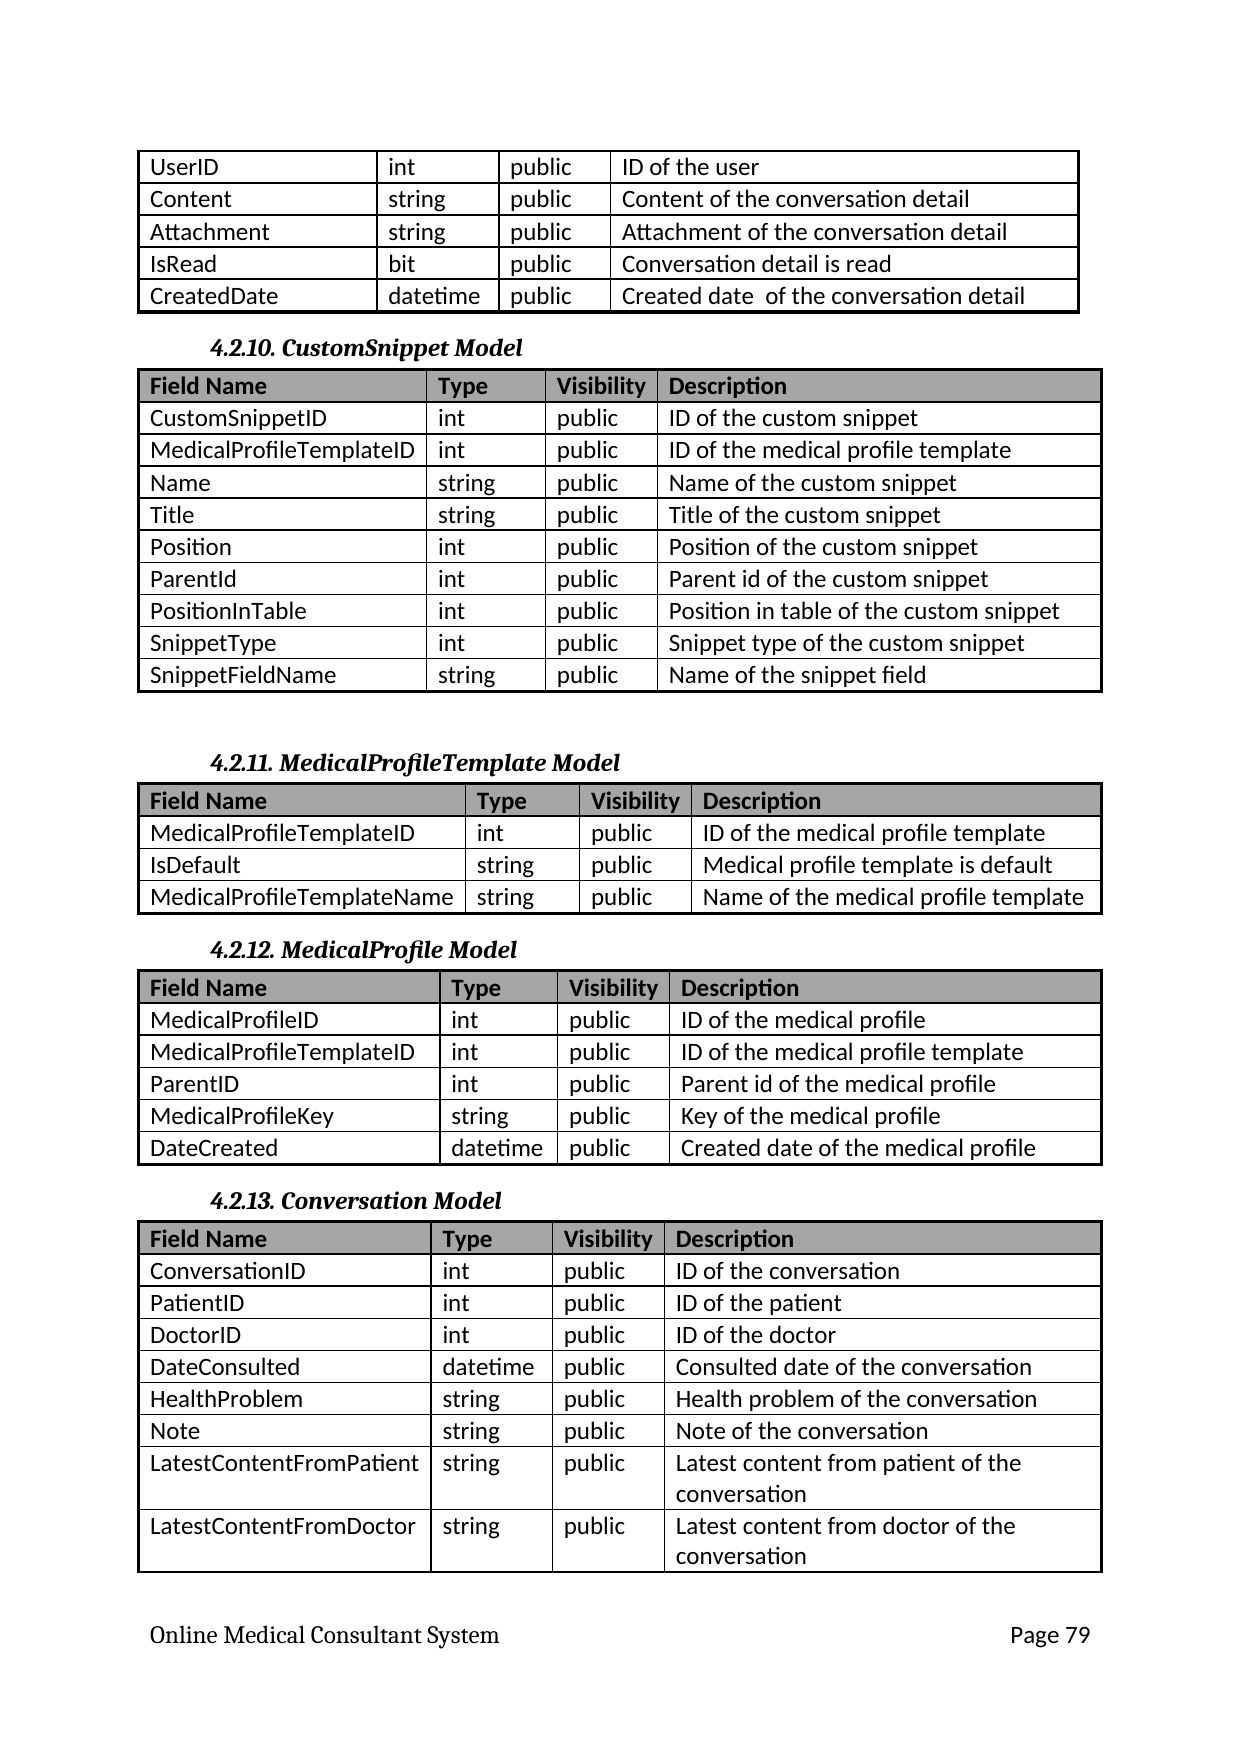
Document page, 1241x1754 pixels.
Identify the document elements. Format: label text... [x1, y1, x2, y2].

table_cell Snippet type of the custom snippet [658, 627, 1100, 658]
table_cell public [546, 563, 657, 593]
table_cell public [500, 152, 610, 182]
table_cell Name of the custom snippet [658, 467, 1100, 497]
table_cell ID of the user [611, 152, 1077, 182]
subtitle MedicalProfile Model [210, 936, 1090, 964]
table_cell PatientID [140, 1287, 430, 1317]
table_cell int [432, 1255, 552, 1285]
table_cell public [553, 1319, 664, 1349]
table_cell Created date of the medical profile [670, 1132, 1100, 1163]
table_cell string [378, 184, 498, 214]
table_cell ID of the medical profile template [658, 435, 1100, 465]
table_cell public [500, 184, 610, 214]
table_cell Health problem of the conversation [665, 1383, 1100, 1414]
table_header Visibility [580, 785, 691, 815]
table_cell string [427, 467, 545, 497]
table_cell ID of the conversation [665, 1255, 1100, 1285]
table_cell SnippetFieldName [140, 659, 426, 690]
table_cell Title of the custom snippet [658, 499, 1100, 529]
table_cell public [558, 1004, 669, 1034]
table_cell bit [378, 248, 498, 278]
table_cell Parent id of the medical profile [670, 1068, 1100, 1098]
table_cell Attachment [140, 216, 376, 246]
table_cell public [546, 659, 657, 690]
table_cell SnippetType [140, 627, 426, 658]
table_cell Name [140, 467, 426, 497]
table_cell public [500, 280, 610, 310]
table_cell DateCreated [140, 1132, 439, 1163]
table_cell MedicalProfileTemplateID [140, 817, 465, 847]
table_cell Position of the custom snippet [658, 531, 1100, 561]
table_header Field Name [140, 1223, 430, 1253]
table_cell int [441, 1036, 557, 1066]
table_cell MedicalProfileTemplateID [140, 1036, 439, 1066]
table_cell Title [140, 499, 426, 529]
table_cell datetime [378, 280, 498, 310]
table_header Description [658, 371, 1100, 401]
table_cell Key of the medical profile [670, 1100, 1100, 1131]
table_header Type [466, 785, 579, 815]
table_cell Conversation detail is read [611, 248, 1077, 278]
table_cell ID of the medical profile template [692, 817, 1100, 847]
table_cell public [553, 1255, 664, 1285]
table_cell datetime [432, 1351, 552, 1382]
table_cell int [378, 152, 498, 182]
table_header Type [427, 371, 545, 401]
table_cell Parent id of the custom snippet [658, 563, 1100, 593]
table_cell int [466, 817, 579, 847]
table_header Field Name [140, 972, 439, 1002]
table_cell int [427, 403, 545, 433]
table_cell public [546, 467, 657, 497]
table_cell int [427, 531, 545, 561]
table_cell Content [140, 184, 376, 214]
table_cell MedicalProfileID [140, 1004, 439, 1034]
table_header Type [432, 1223, 552, 1253]
table_cell Position [140, 531, 426, 561]
table_cell public [546, 627, 657, 658]
table_cell ConversationID [140, 1255, 430, 1285]
table_cell public [546, 595, 657, 626]
table_cell int [441, 1068, 557, 1098]
table_cell Latest content from patient of the conversation [665, 1447, 1100, 1508]
table_cell public [580, 849, 691, 879]
table_cell public [546, 403, 657, 433]
table_cell public [558, 1036, 669, 1066]
table_cell PositionInTable [140, 595, 426, 626]
table_cell public [553, 1383, 664, 1414]
table_cell Note of the conversation [665, 1415, 1100, 1446]
table_cell public [553, 1351, 664, 1382]
table_cell string [432, 1447, 552, 1508]
table_cell public [553, 1415, 664, 1446]
table_cell public [558, 1132, 669, 1163]
table_cell Attachment of the conversation detail [611, 216, 1077, 246]
table_cell string [427, 499, 545, 529]
table_cell public [500, 248, 610, 278]
table_cell IsDefault [140, 849, 465, 879]
table_cell HealthProblem [140, 1383, 430, 1414]
table_cell int [427, 627, 545, 658]
table_header Field Name [140, 785, 465, 815]
table_cell int [441, 1004, 557, 1034]
table_cell IsRead [140, 248, 376, 278]
table_cell ID of the patient [665, 1287, 1100, 1317]
table_cell public [546, 435, 657, 465]
table_cell LatestContentFromDoctor [140, 1510, 430, 1571]
table_header Type [441, 972, 557, 1002]
table_cell ID of the medical profile template [670, 1036, 1100, 1066]
table_header Description [692, 785, 1100, 815]
table_cell string [432, 1510, 552, 1571]
table_cell public [558, 1100, 669, 1131]
table_cell Note [140, 1415, 430, 1446]
table_cell public [580, 817, 691, 847]
table_cell MedicalProfileTemplateID [140, 435, 426, 465]
subtitle Conversation Model [210, 1187, 1090, 1215]
table_cell Content of the conversation detail [611, 184, 1077, 214]
table_cell public [553, 1510, 664, 1571]
table_cell ID of the medical profile [670, 1004, 1100, 1034]
table_cell Name of the medical profile template [692, 881, 1100, 912]
table_cell ParentId [140, 563, 426, 593]
table_cell ID of the doctor [665, 1319, 1100, 1349]
table_cell ParentID [140, 1068, 439, 1098]
table_cell public [553, 1447, 664, 1508]
table_cell Latest content from doctor of the conversation [665, 1510, 1100, 1571]
table_cell public [546, 499, 657, 529]
table_cell public [558, 1068, 669, 1098]
table_cell Name of the snippet field [658, 659, 1100, 690]
table_cell int [427, 563, 545, 593]
table_header Visibility [553, 1223, 664, 1253]
table_cell int [432, 1287, 552, 1317]
table_cell string [432, 1415, 552, 1446]
table_cell LatestContentFromPatient [140, 1447, 430, 1508]
table_cell public [553, 1287, 664, 1317]
table_cell string [432, 1383, 552, 1414]
table_header Visibility [546, 371, 657, 401]
table_header Visibility [558, 972, 669, 1002]
table_header Description [670, 972, 1100, 1002]
table_cell datetime [441, 1132, 557, 1163]
table_header Description [665, 1223, 1100, 1253]
table_header Field Name [140, 371, 426, 401]
table_cell Medical profile template is default [692, 849, 1100, 879]
subtitle CustomSnippet Model [210, 334, 1090, 363]
table_cell int [427, 595, 545, 626]
table_cell DateConsulted [140, 1351, 430, 1382]
table_cell Position in table of the custom snippet [658, 595, 1100, 626]
table_cell Consulted date of the conversation [665, 1351, 1100, 1382]
table_cell Created date of the conversation detail [611, 280, 1077, 310]
table_cell DoctorID [140, 1319, 430, 1349]
table_cell CustomSnippetID [140, 403, 426, 433]
table_cell string [466, 849, 579, 879]
table_cell string [466, 881, 579, 912]
table_cell int [432, 1319, 552, 1349]
table_cell string [441, 1100, 557, 1131]
table_cell UserID [140, 152, 376, 182]
table_cell public [500, 216, 610, 246]
table_cell MedicalProfileKey [140, 1100, 439, 1131]
table_cell CreatedDate [140, 280, 376, 310]
table_cell public [546, 531, 657, 561]
table_cell int [427, 435, 545, 465]
table_cell MedicalProfileTemplateName [140, 881, 465, 912]
table_cell string [378, 216, 498, 246]
table_cell string [427, 659, 545, 690]
subtitle MedicalProfileTemplate Model [210, 749, 1090, 777]
table_cell public [580, 881, 691, 912]
table_cell ID of the custom snippet [658, 403, 1100, 433]
